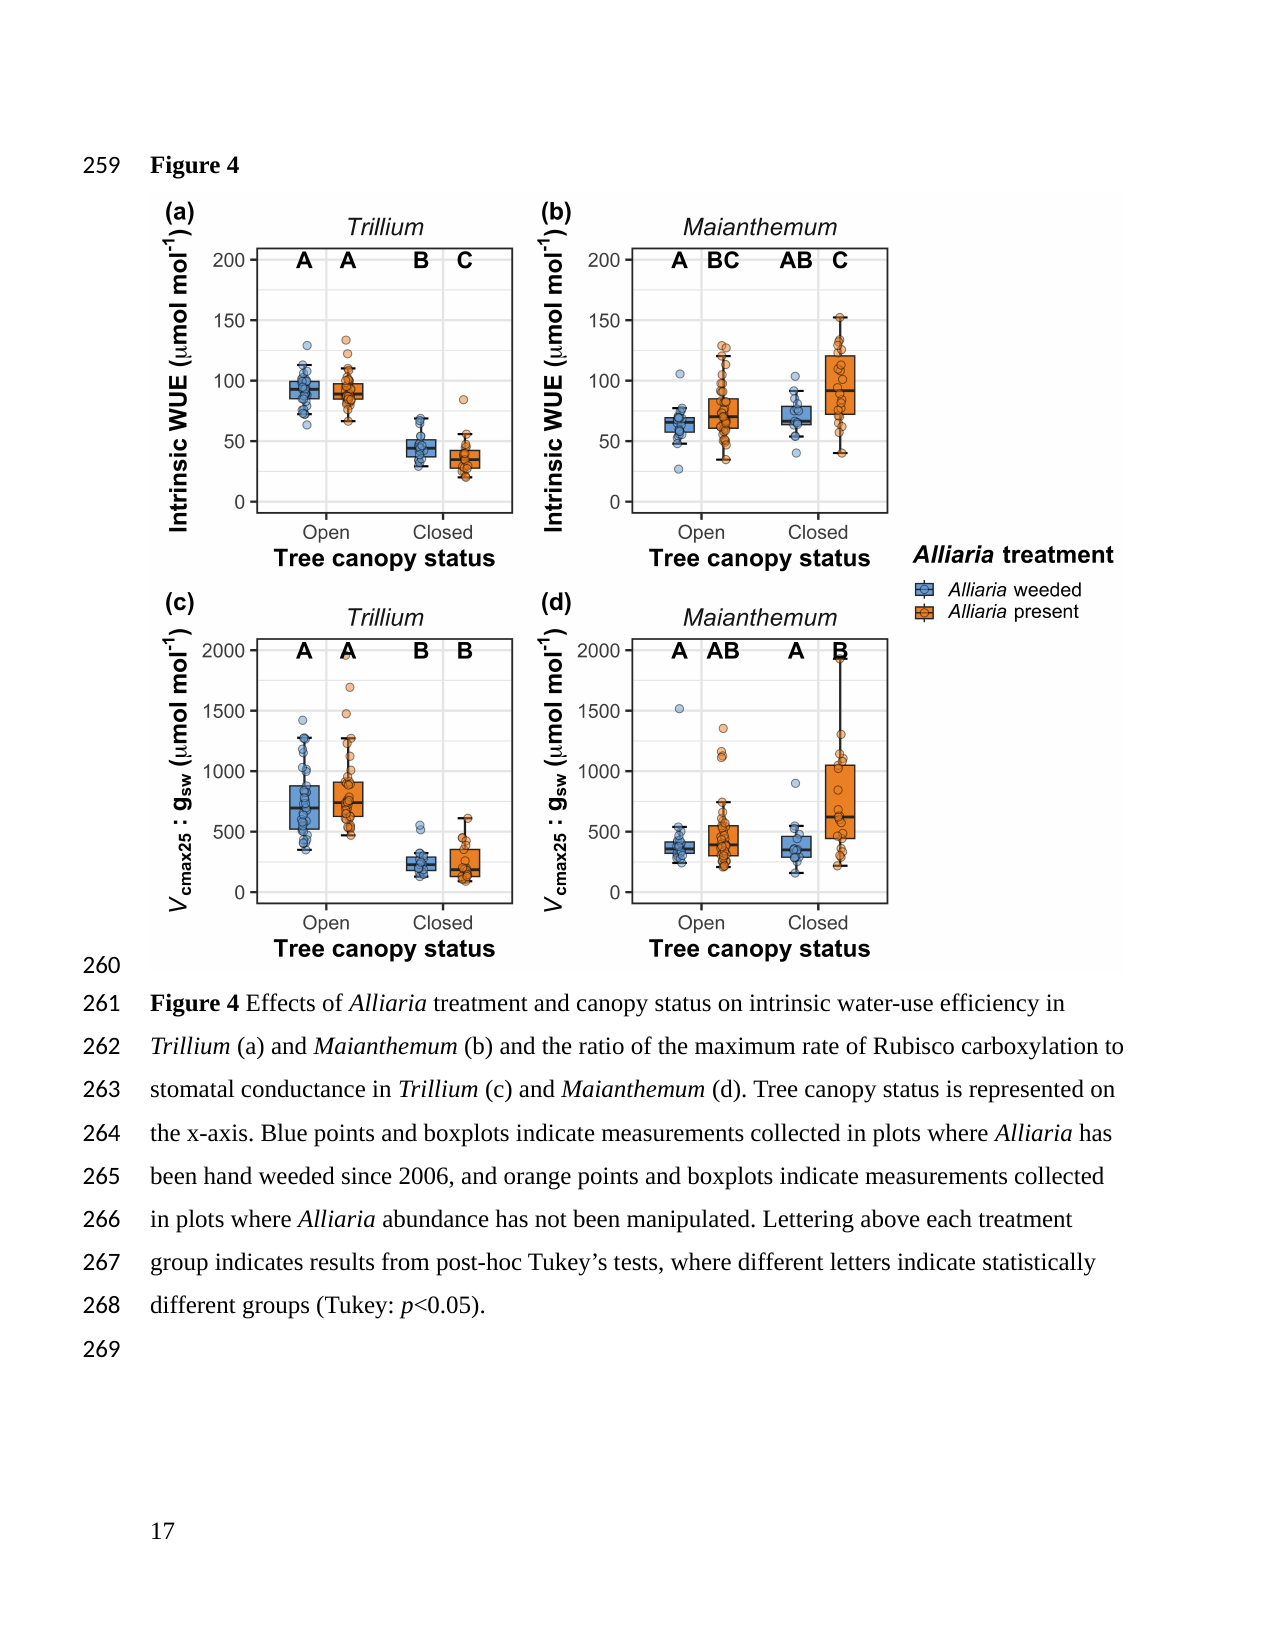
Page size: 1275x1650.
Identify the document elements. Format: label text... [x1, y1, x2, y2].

text Figure 4 [150, 150, 1125, 179]
picture [150, 193, 1125, 974]
text Figure 4 Effects of Alliaria treatment and canopy status on intrinsic water-use efficiency in Trillium (a) and Maianthemum (b) and the ratio of the maximum rate of Rubisco carboxylation to stomatal conductance in Trillium (c) and Maianthemum (d). Tree canopy status is represented on the x-axis. Blue points and boxplots indicate measurements collected in plots where Alliaria has been hand weeded since 2006, and orange points and boxplots indicate measurements collected in plots where Alliaria abundance has not been manipulated. Lettering above each treatment group indicates results from post-hoc Tukey’s tests, where different letters indicate statistically different groups (Tukey: p<0.05). [150, 988, 1125, 1319]
